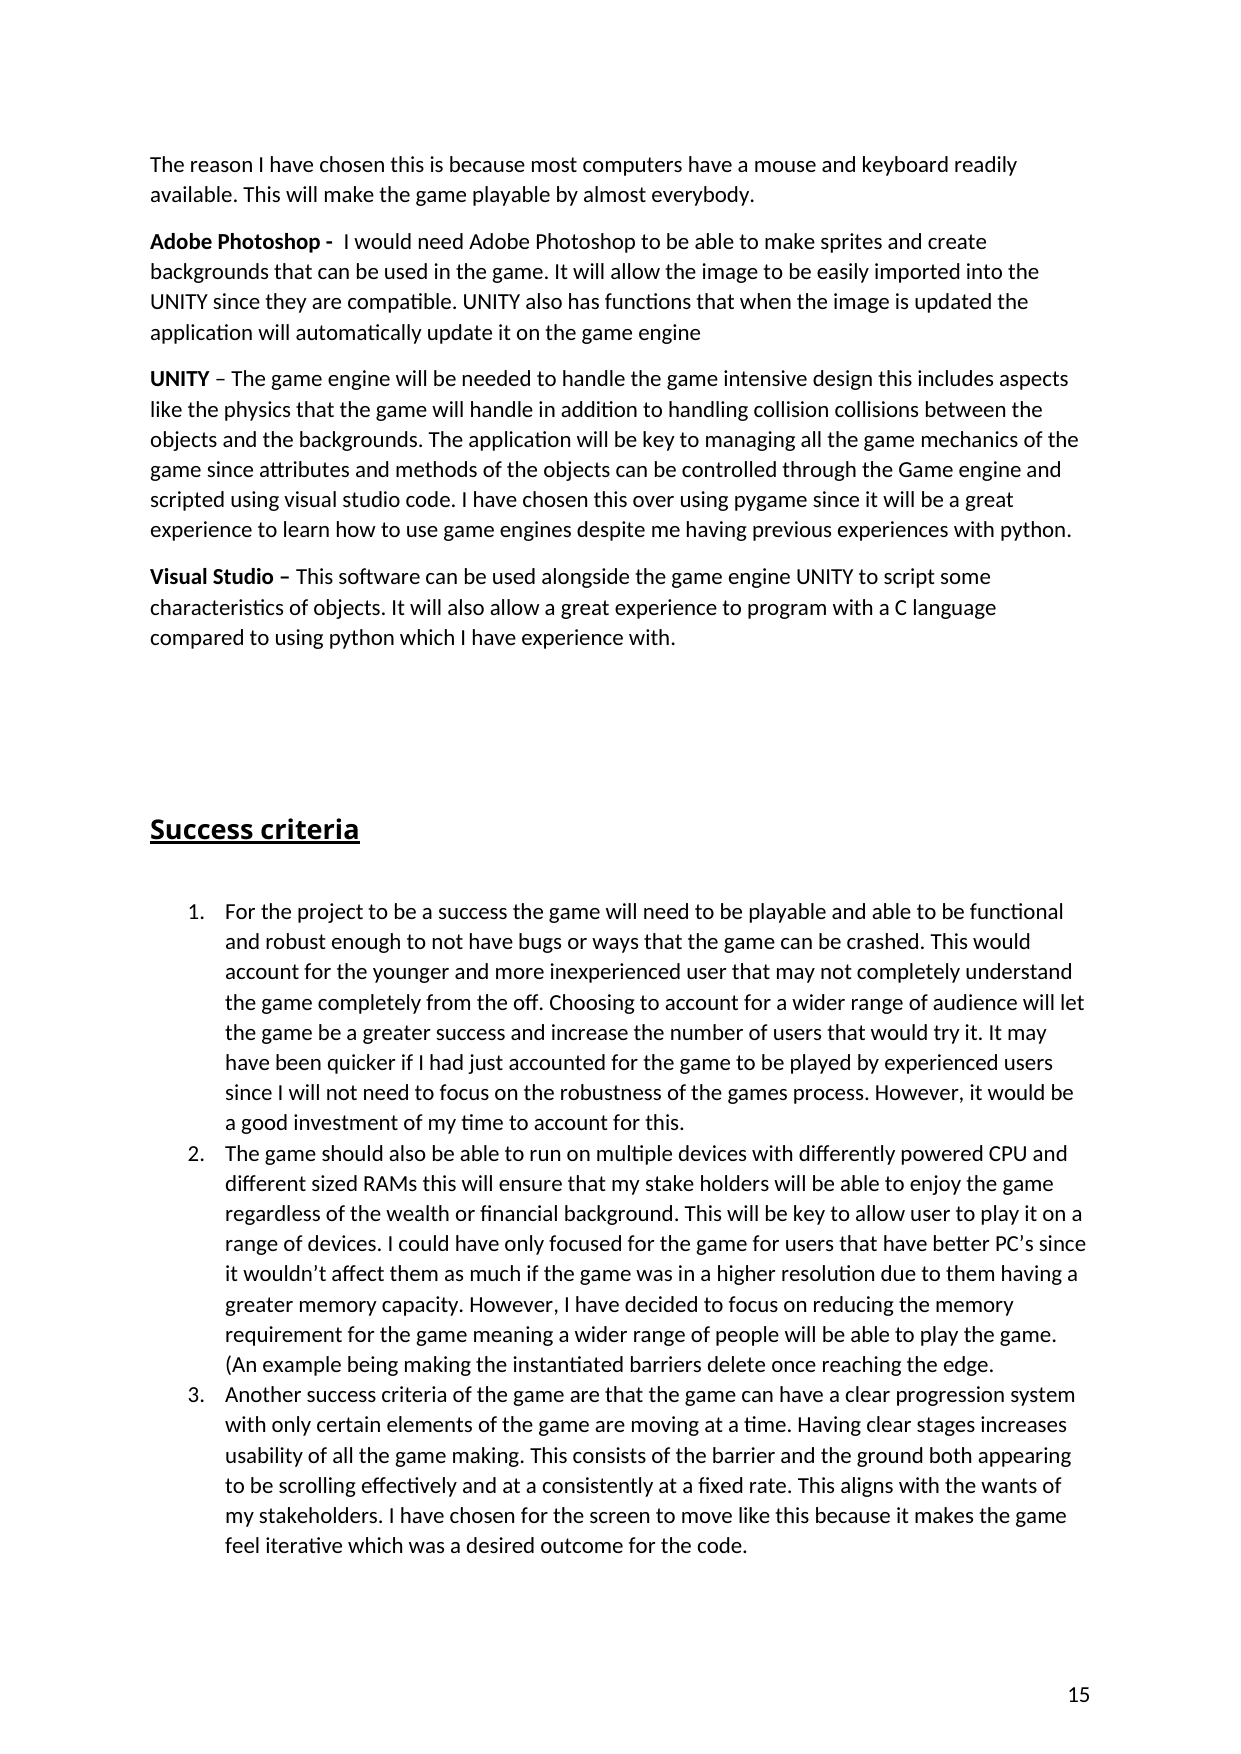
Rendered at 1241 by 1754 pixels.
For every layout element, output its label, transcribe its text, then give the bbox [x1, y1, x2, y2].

list For the project to be a success the game will need to be playable and able to be functional and robust enough to not have bugs or ways that the game can be crashed. This would account for the younger and more inexperienced user that may not completely understand the game completely from the off. Choosing to account for a wider range of audience will let the game be a greater success and increase the number of users that would try it. It may have been quicker if I had just accounted for the game to be played by experienced users since I will not need to focus on the robustness of the games process. However, it would be a good investment of my time to account for this. [187, 897, 1090, 1137]
subtitle Success criteria [150, 810, 1090, 847]
text Adobe Photoshop - I would need Adobe Photoshop to be able to make sprites and create backgrounds that can be used in the game. It will allow the image to be easily imported into the UNITY since they are compatible. UNITY also has functions that when the image is updated the application will automatically update it on the game engine [150, 227, 1090, 346]
list The game should also be able to run on multiple devices with differently powered CPU and different sized RAMs this will ensure that my stake holders will be able to enjoy the game regardless of the wealth or financial background. This will be key to allow user to play it on a range of devices. I could have only focused for the game for users that have better PC’s since it wouldn’t affect them as much if the game was in a higher resolution due to them having a greater memory capacity. However, I have decided to focus on reducing the memory requirement for the game meaning a wider range of people will be able to play the game. (An example being making the instantiated barriers delete once reaching the edge. [187, 1139, 1090, 1378]
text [150, 150, 1090, 208]
text UNITY – The game engine will be needed to handle the game intensive design this includes aspects like the physics that the game will handle in addition to handling collision collisions between the objects and the backgrounds. The application will be key to managing all the game mechanics of the game since attributes and methods of the objects can be controlled through the Game engine and scripted using visual studio code. I have chosen this over using pygame since it will be a great experience to learn how to use game engines despite me having previous experiences with python. [150, 364, 1090, 544]
text Visual Studio – This software can be used alongside the game engine UNITY to script some characteristics of objects. It will also allow a great experience to program with a C language compared to using python which I have experience with. [150, 562, 1090, 651]
list Another success criteria of the game are that the game can have a clear progression system with only certain elements of the game are moving at a time. Having clear stages increases usability of all the game making. This consists of the barrier and the ground both appearing to be scrolling effectively and at a consistently at a fixed rate. This aligns with the wants of my stakeholders. I have chosen for the screen to move like this because it makes the game feel iterative which was a desired outcome for the code. [187, 1380, 1090, 1559]
